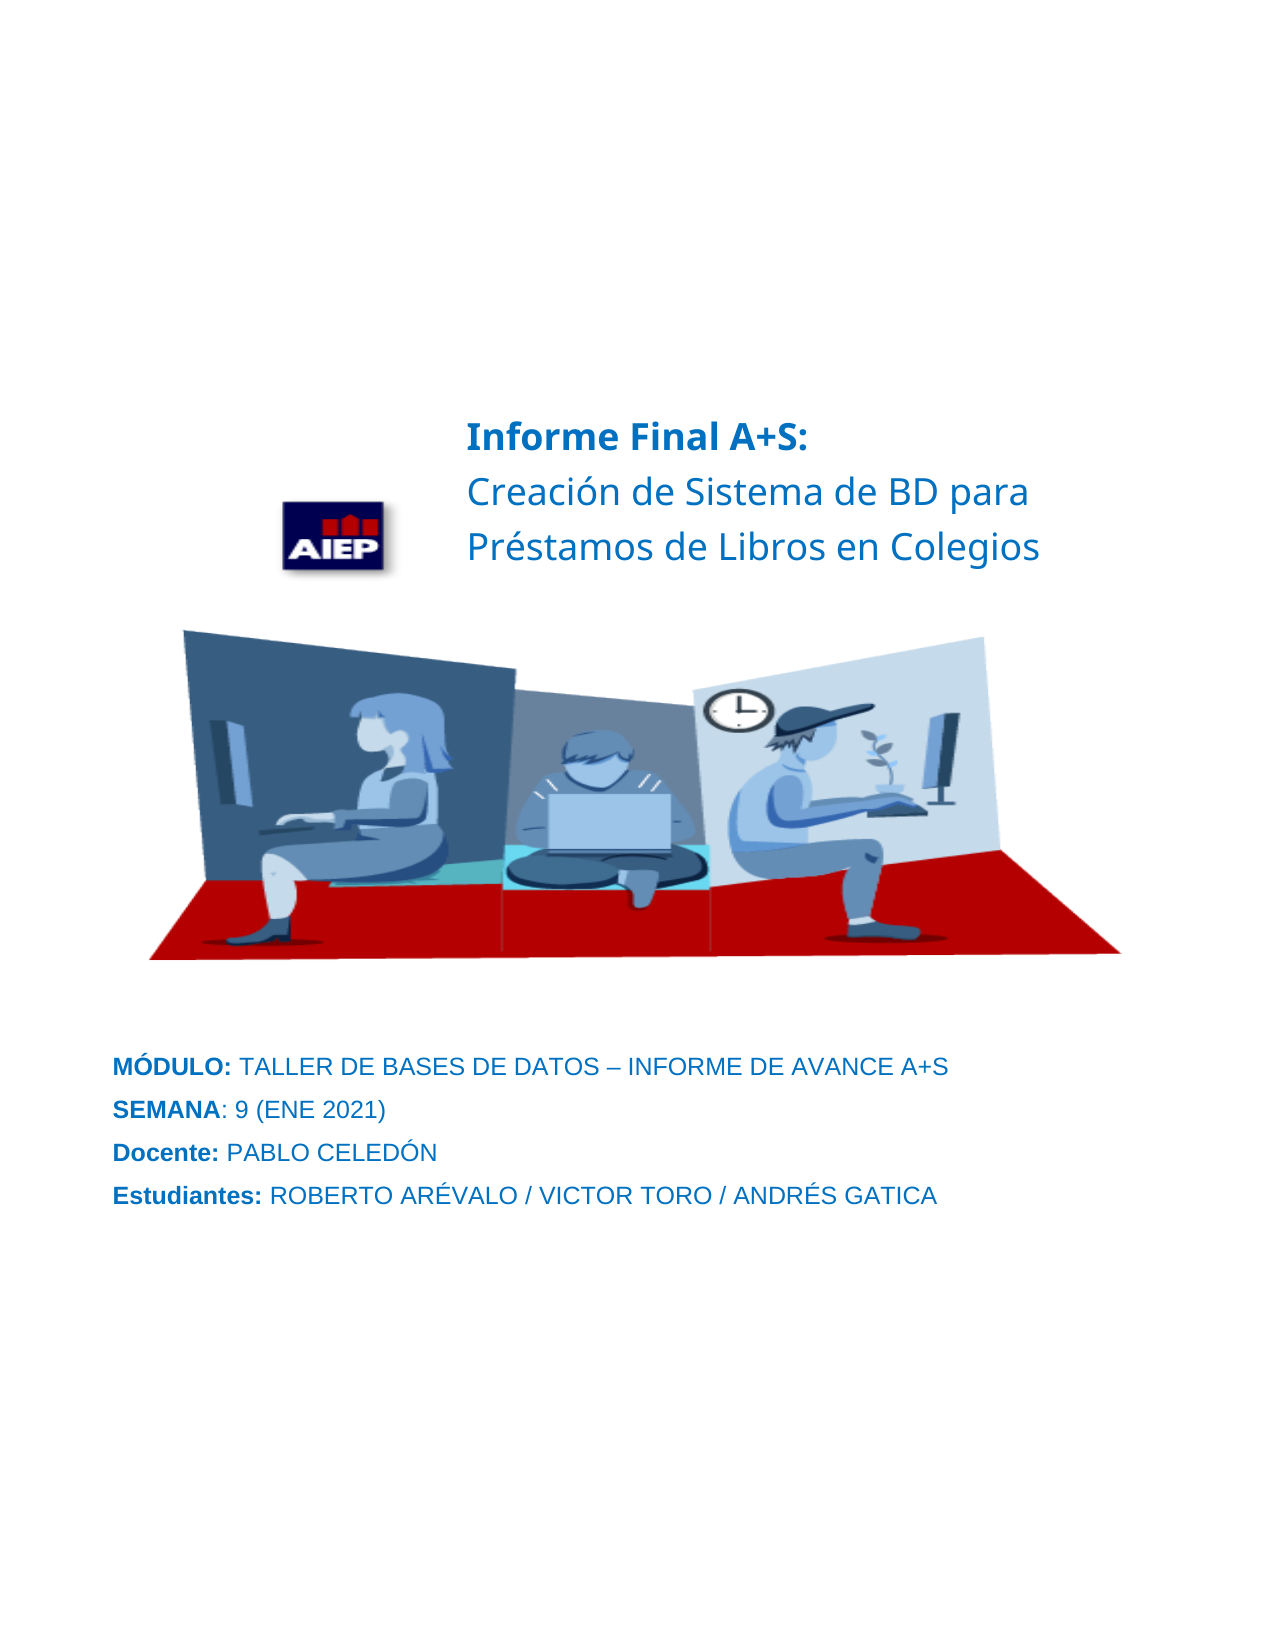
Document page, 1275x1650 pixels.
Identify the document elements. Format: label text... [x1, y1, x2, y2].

text Estudiantes: ROBERTO ARÉVALO / VICTOR TORO / ANDRÉS GATICA [112, 1181, 1162, 1210]
text SEMANA: 9 (ENE 2021) [112, 1095, 1162, 1123]
text Docente: PABLO CELEDÓN [112, 1138, 1162, 1167]
text MÓDULO: TALLER DE BASES DE DATOS – INFORME DE AVANCE A+S [112, 1052, 1162, 1080]
picture [14, 47, 1255, 1039]
